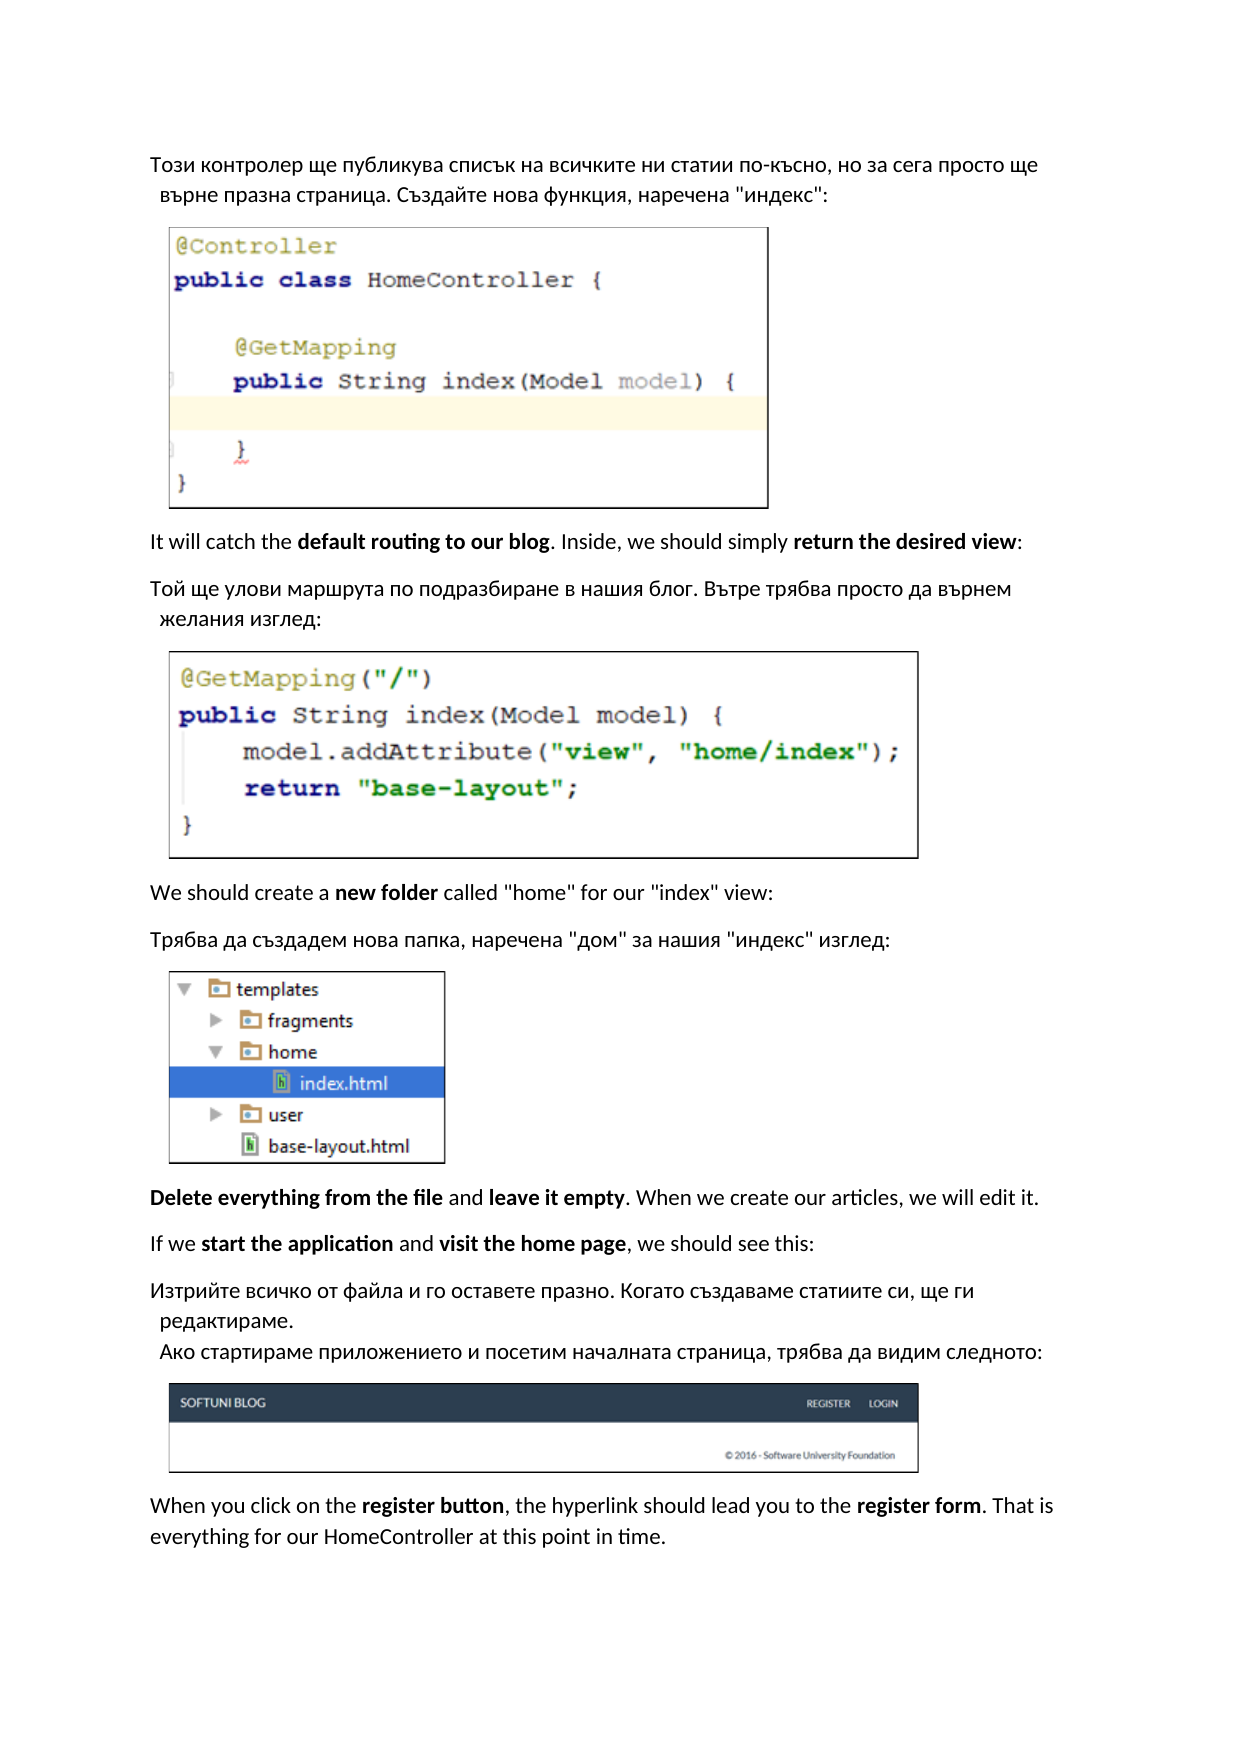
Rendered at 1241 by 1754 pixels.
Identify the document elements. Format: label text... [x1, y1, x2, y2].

text We should create a new folder called "home" for our "index" view: [150, 878, 1090, 906]
text Трябва да създадем нова папка, наречена "дом" за нашия "индекс" изглед: [150, 925, 1090, 953]
text When you click on the register button, the hyperlink should lead you to the register form. That is everything for our HomeController at this point in time. [150, 1492, 1090, 1550]
text It will catch the default routing to our blog. Inside, we should simply return the desired view: [150, 527, 1090, 555]
text Изтрийте всичко от файла и го оставете празно. Когато създаваме статиите си, ще ги редактираме. Ако стартираме приложението и посетим началната страница, трябва да видим следното: [150, 1276, 1090, 1365]
text If we start the application and visit the home page, we should see this: [150, 1229, 1090, 1257]
text Delete everything from the file and leave it empty. When we create our articles, we will edit it. [150, 1183, 1090, 1211]
text Той ще улови маршрута по подразбиране в нашия блог. Вътре трябва просто да върнем желания изглед: [150, 574, 1090, 632]
text Този контролер ще публикува списък на всичките ни статии по-късно, но за сега просто ще върне празна страница. Създайте нова функция, наречена "индекс": [150, 150, 1090, 208]
